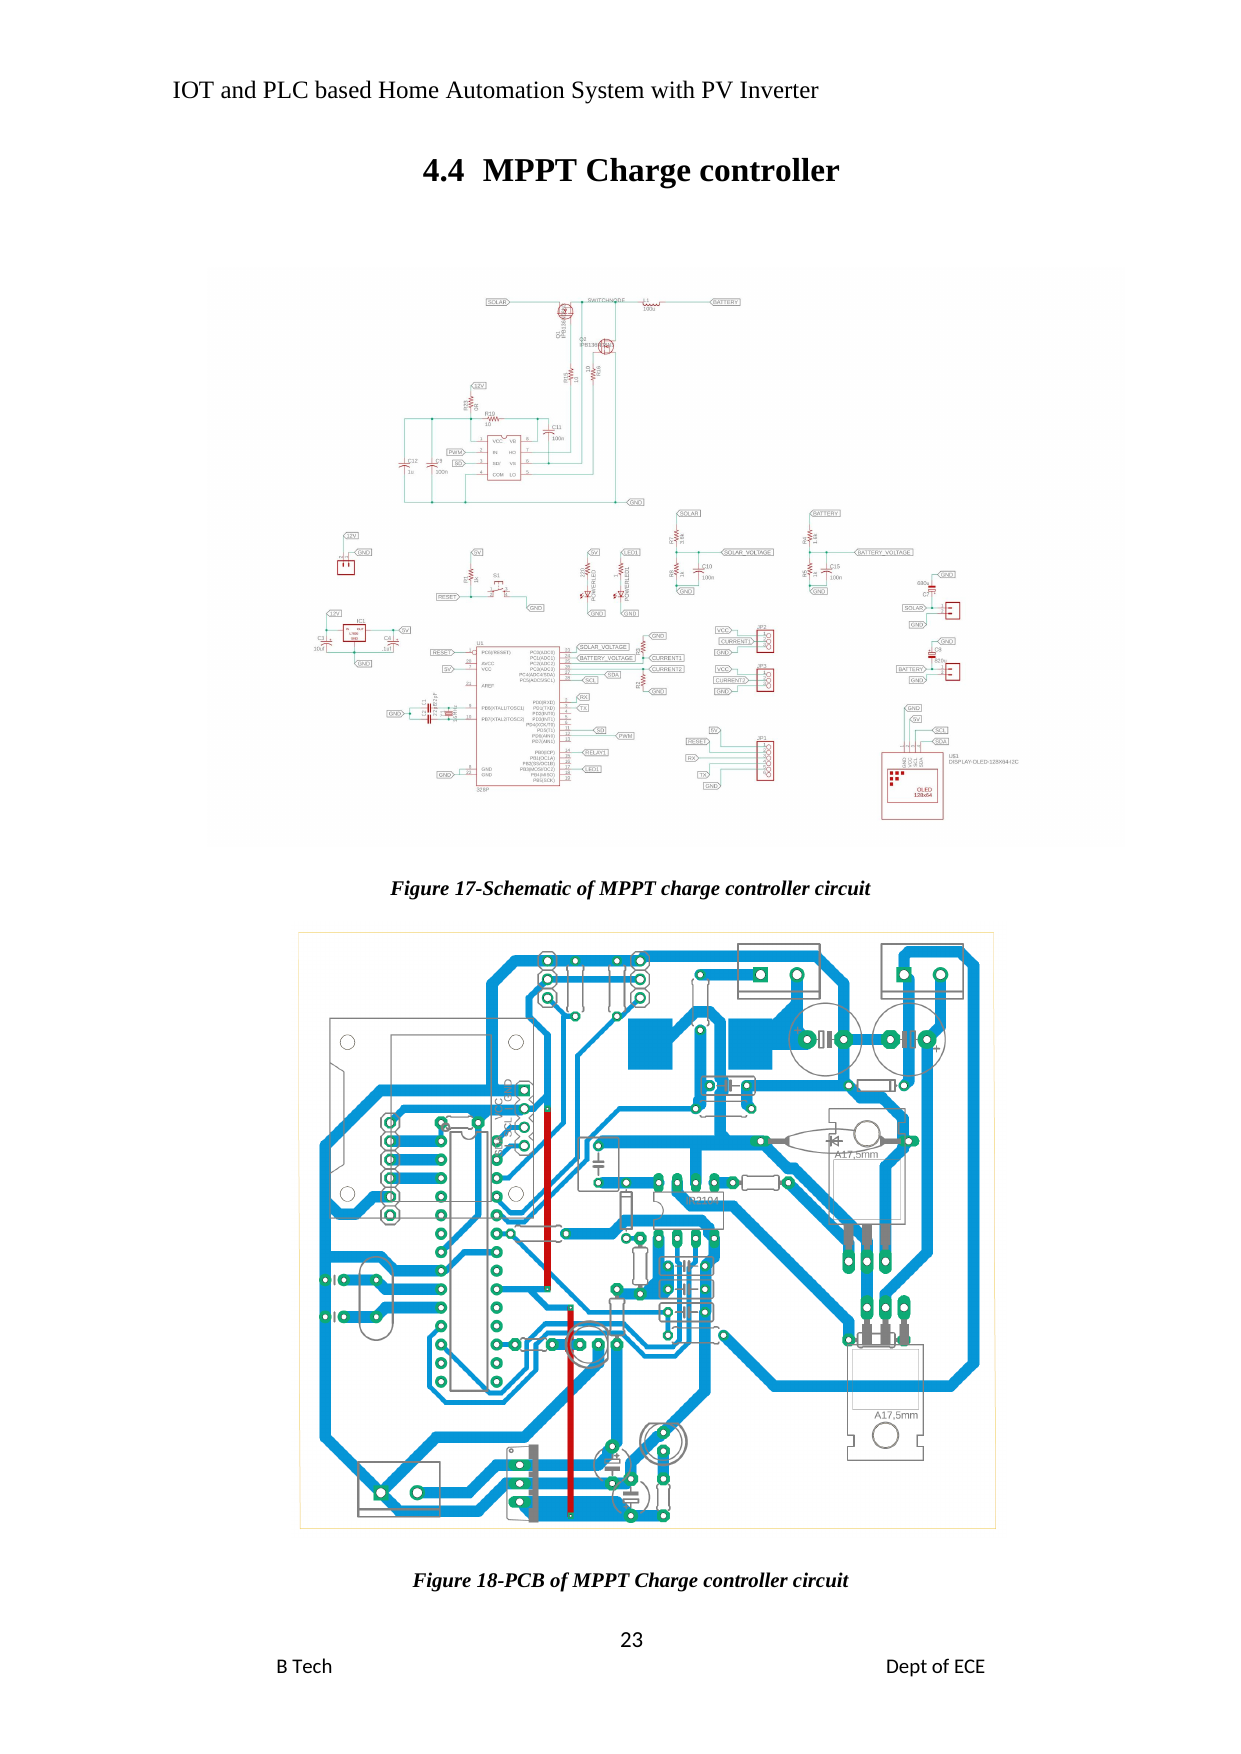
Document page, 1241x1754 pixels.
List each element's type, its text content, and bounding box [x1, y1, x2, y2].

picture [291, 921, 1007, 1538]
picture [207, 267, 1126, 847]
subtitle MPPT Charge controller [172, 150, 1090, 188]
